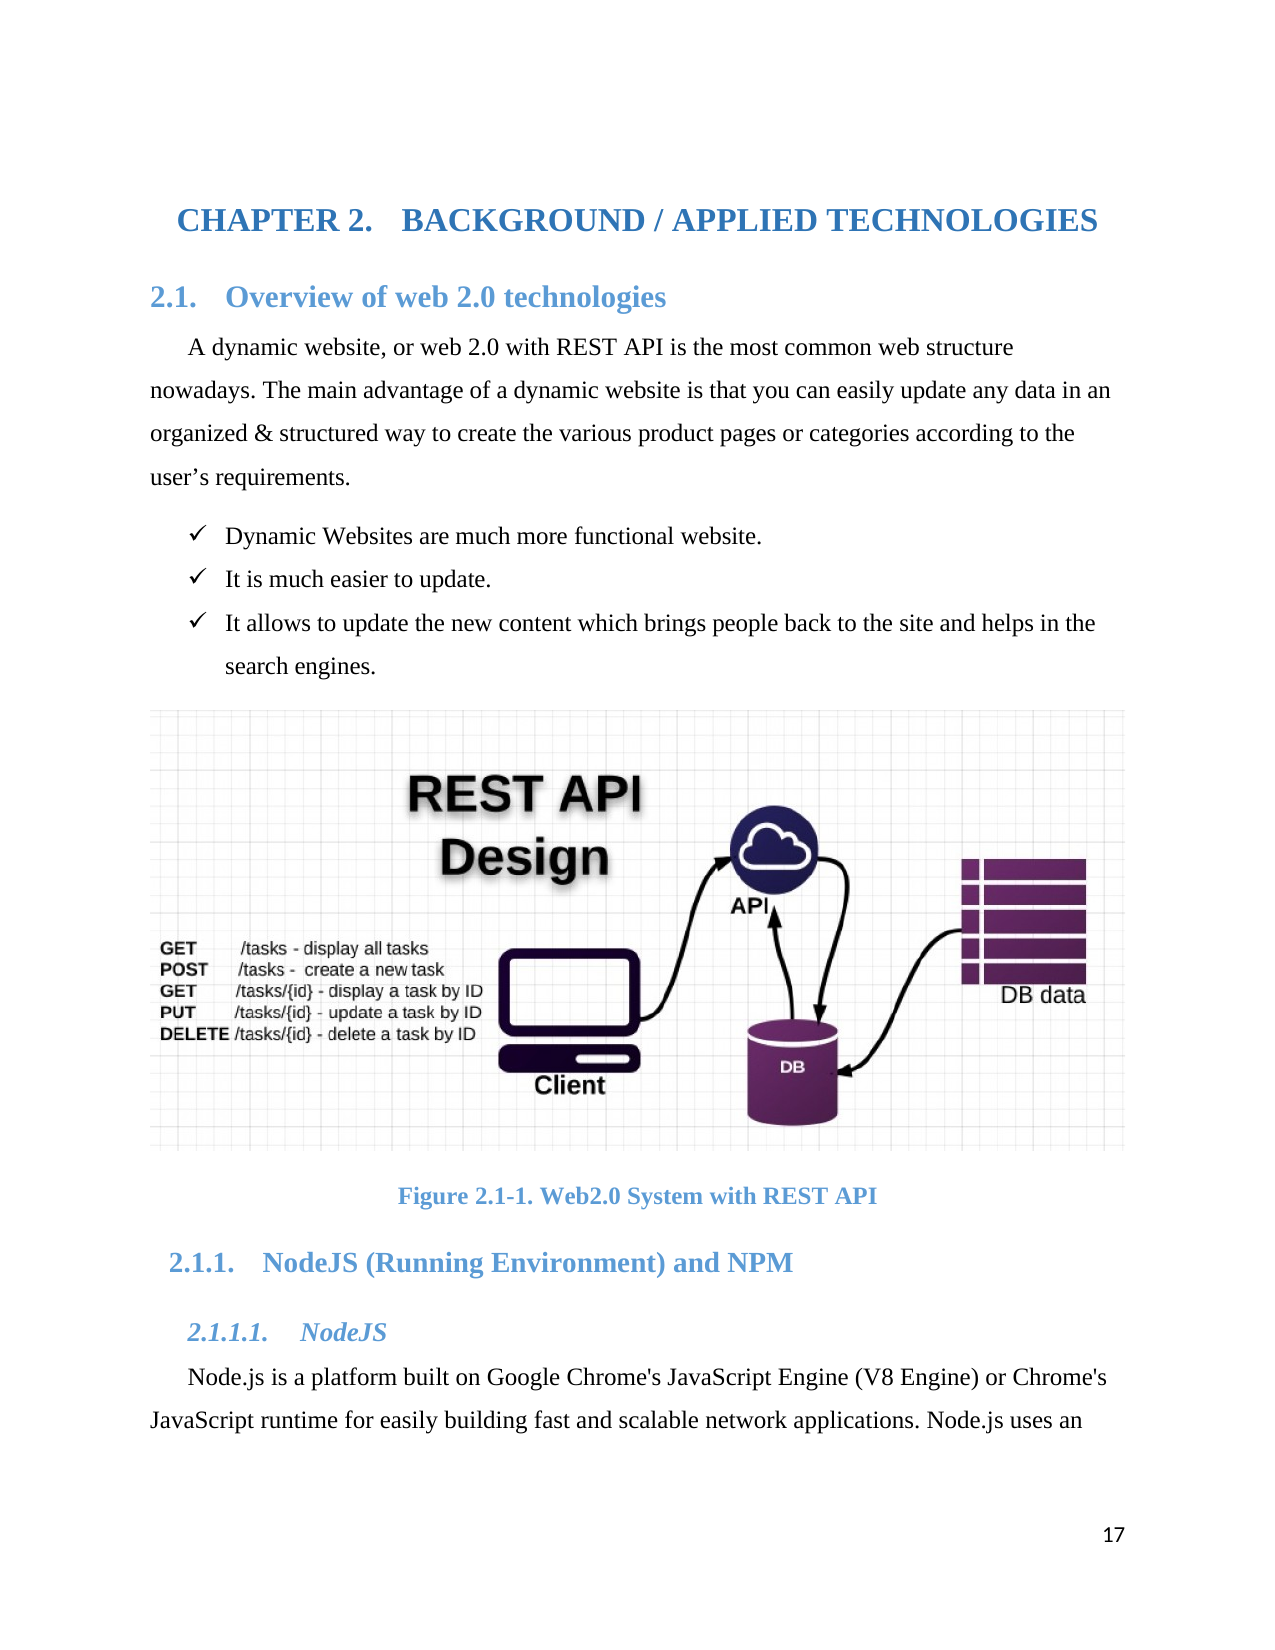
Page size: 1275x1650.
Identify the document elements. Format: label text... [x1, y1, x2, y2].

picture [150, 710, 1125, 1151]
subtitle BACKGROUND / APPLIED TECHNOLOGIES [150, 200, 1125, 238]
list It is much easier to update. [187, 564, 1125, 593]
text Figure 2.1-1. Web2.0 System with REST API [150, 1181, 1125, 1209]
text A dynamic website, or web 2.0 with REST API is the most common web structure nowadays. The main advantage of a dynamic website is that you can easily update any data in an organized & structured way to create the various product pages or categories according to the user’s requirements. [150, 332, 1125, 490]
list Dynamic Websites are much more functional website. [187, 521, 1125, 550]
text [150, 1362, 1125, 1434]
list It allows to update the new content which brings people back to the site and helps in the search engines. [187, 608, 1125, 679]
subtitle NodeJS [187, 1316, 1125, 1347]
subtitle Overview of web 2.0 technologies [150, 278, 1125, 314]
subtitle NodeJS (Running Environment) and NPM [169, 1245, 1125, 1278]
